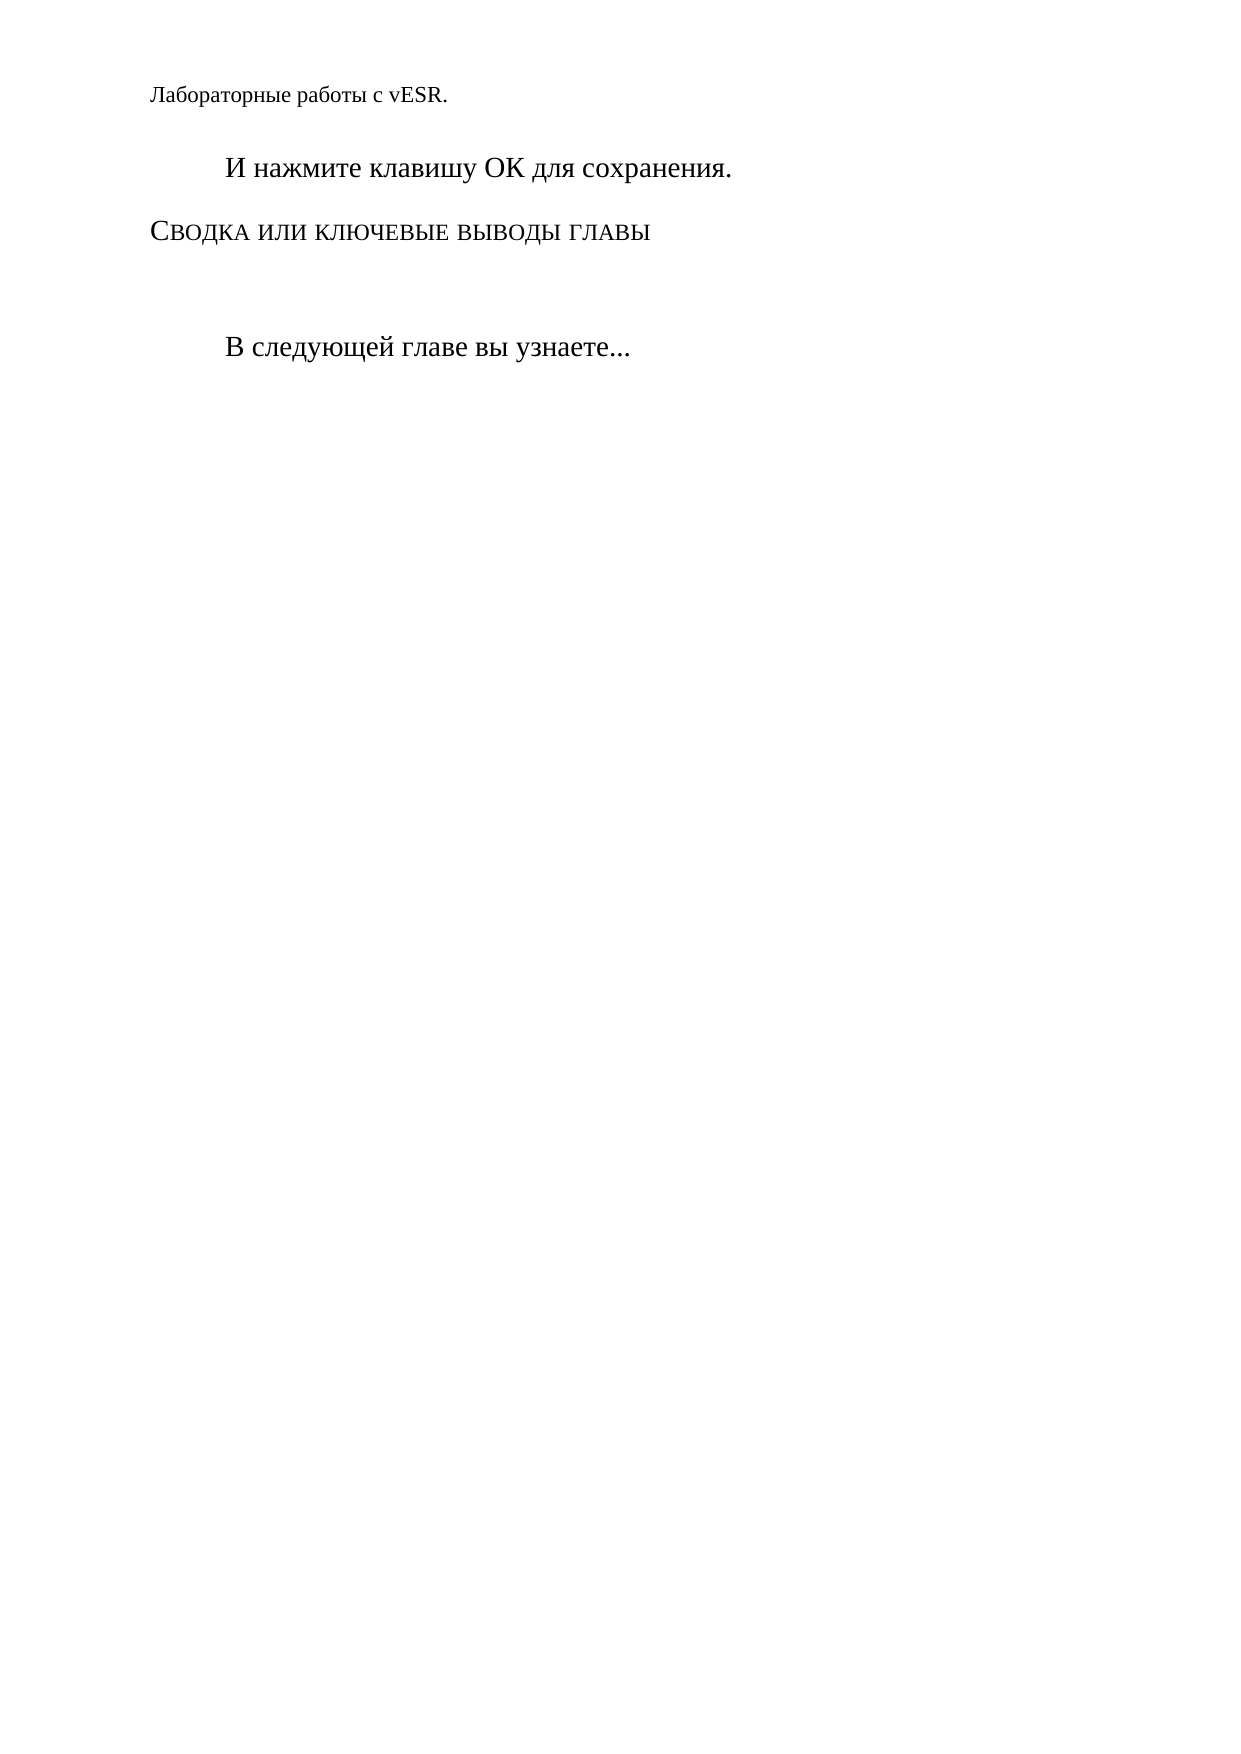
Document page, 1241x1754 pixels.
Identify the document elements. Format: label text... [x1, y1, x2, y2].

text И нажмите клавишу ОК для сохранения. [150, 150, 1090, 183]
